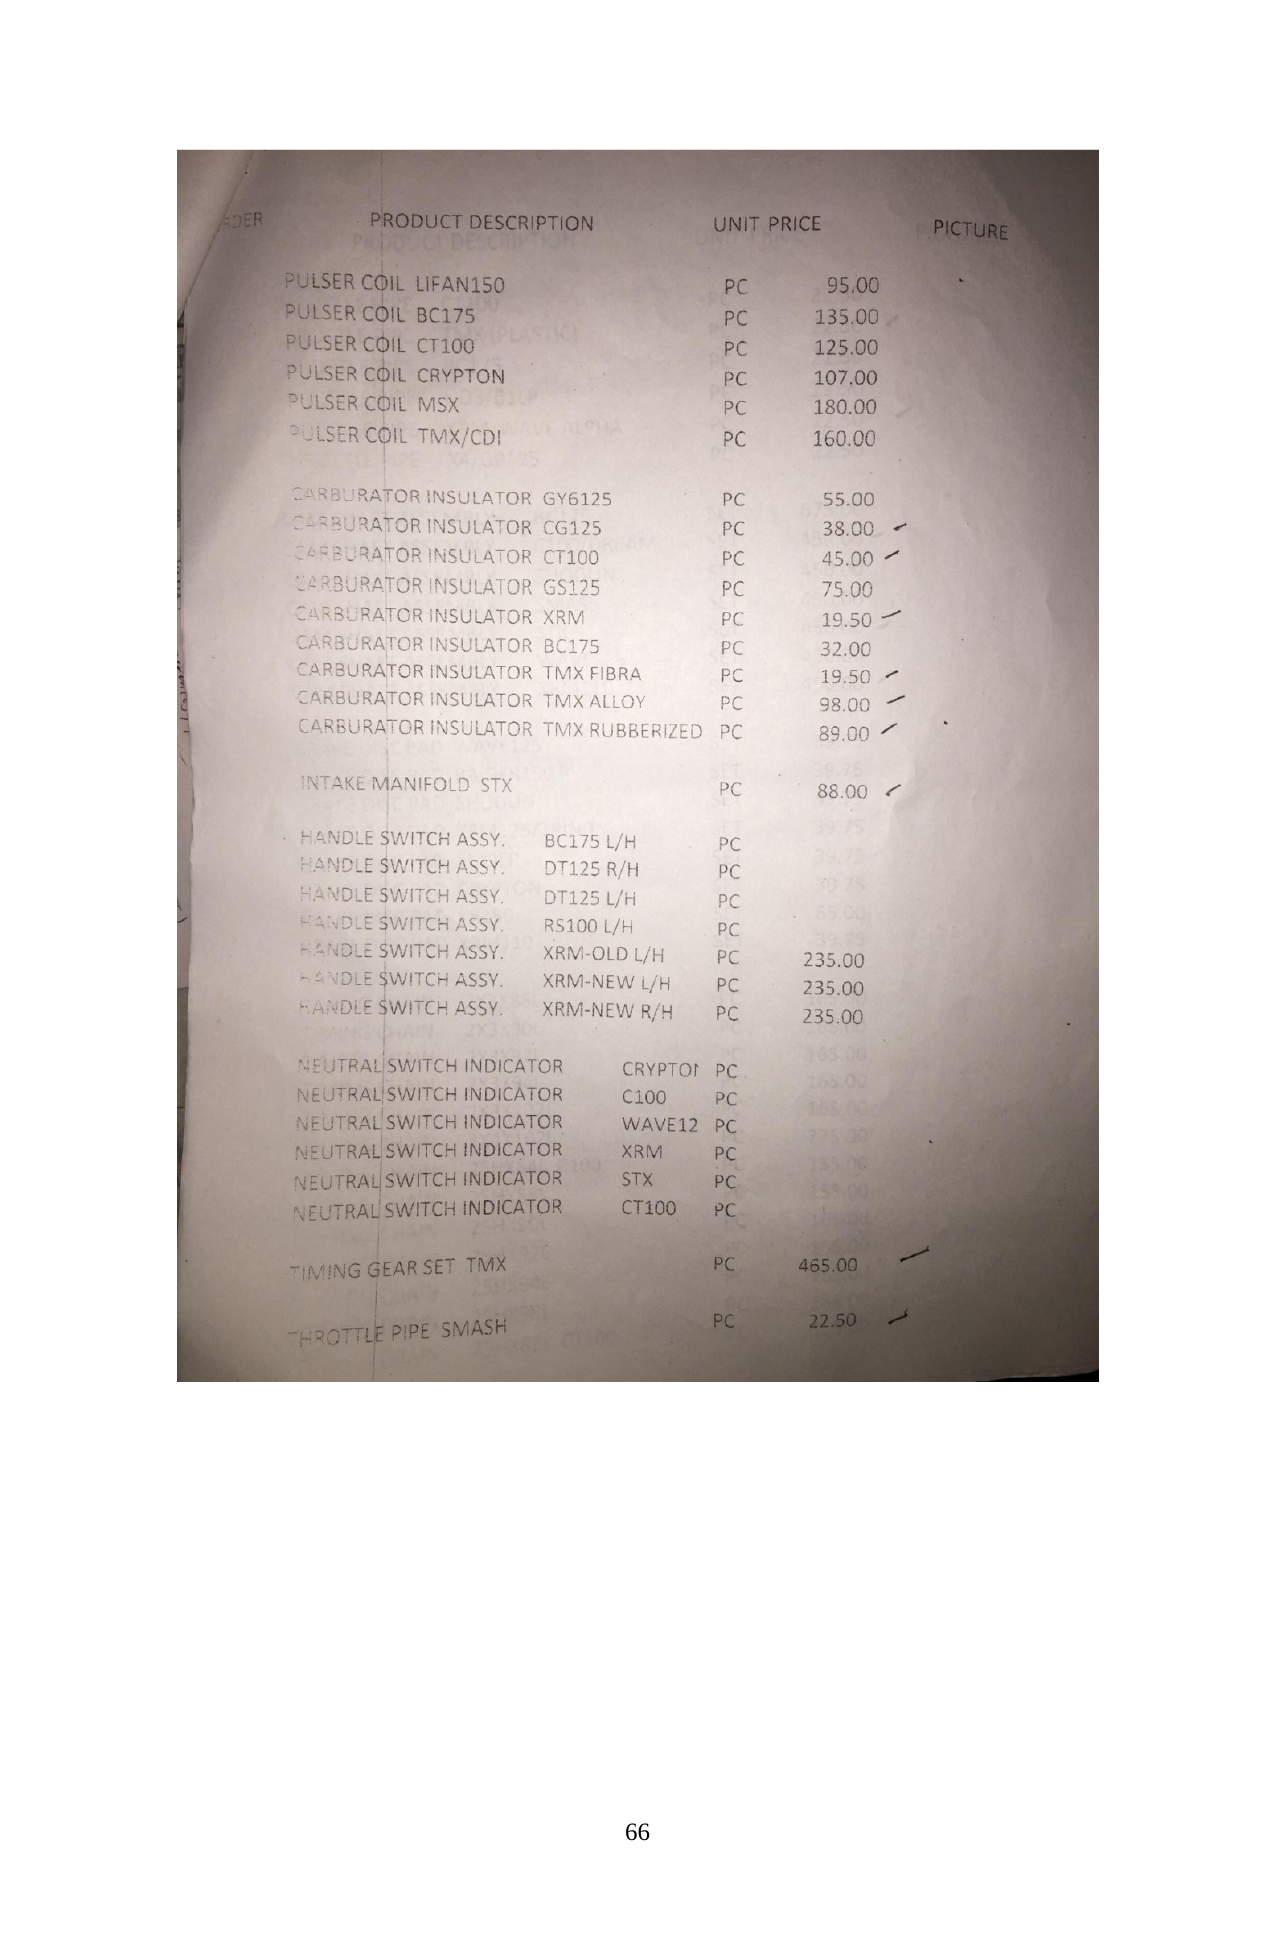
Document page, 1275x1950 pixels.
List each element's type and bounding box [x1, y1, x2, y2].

picture [178, 151, 1098, 1382]
